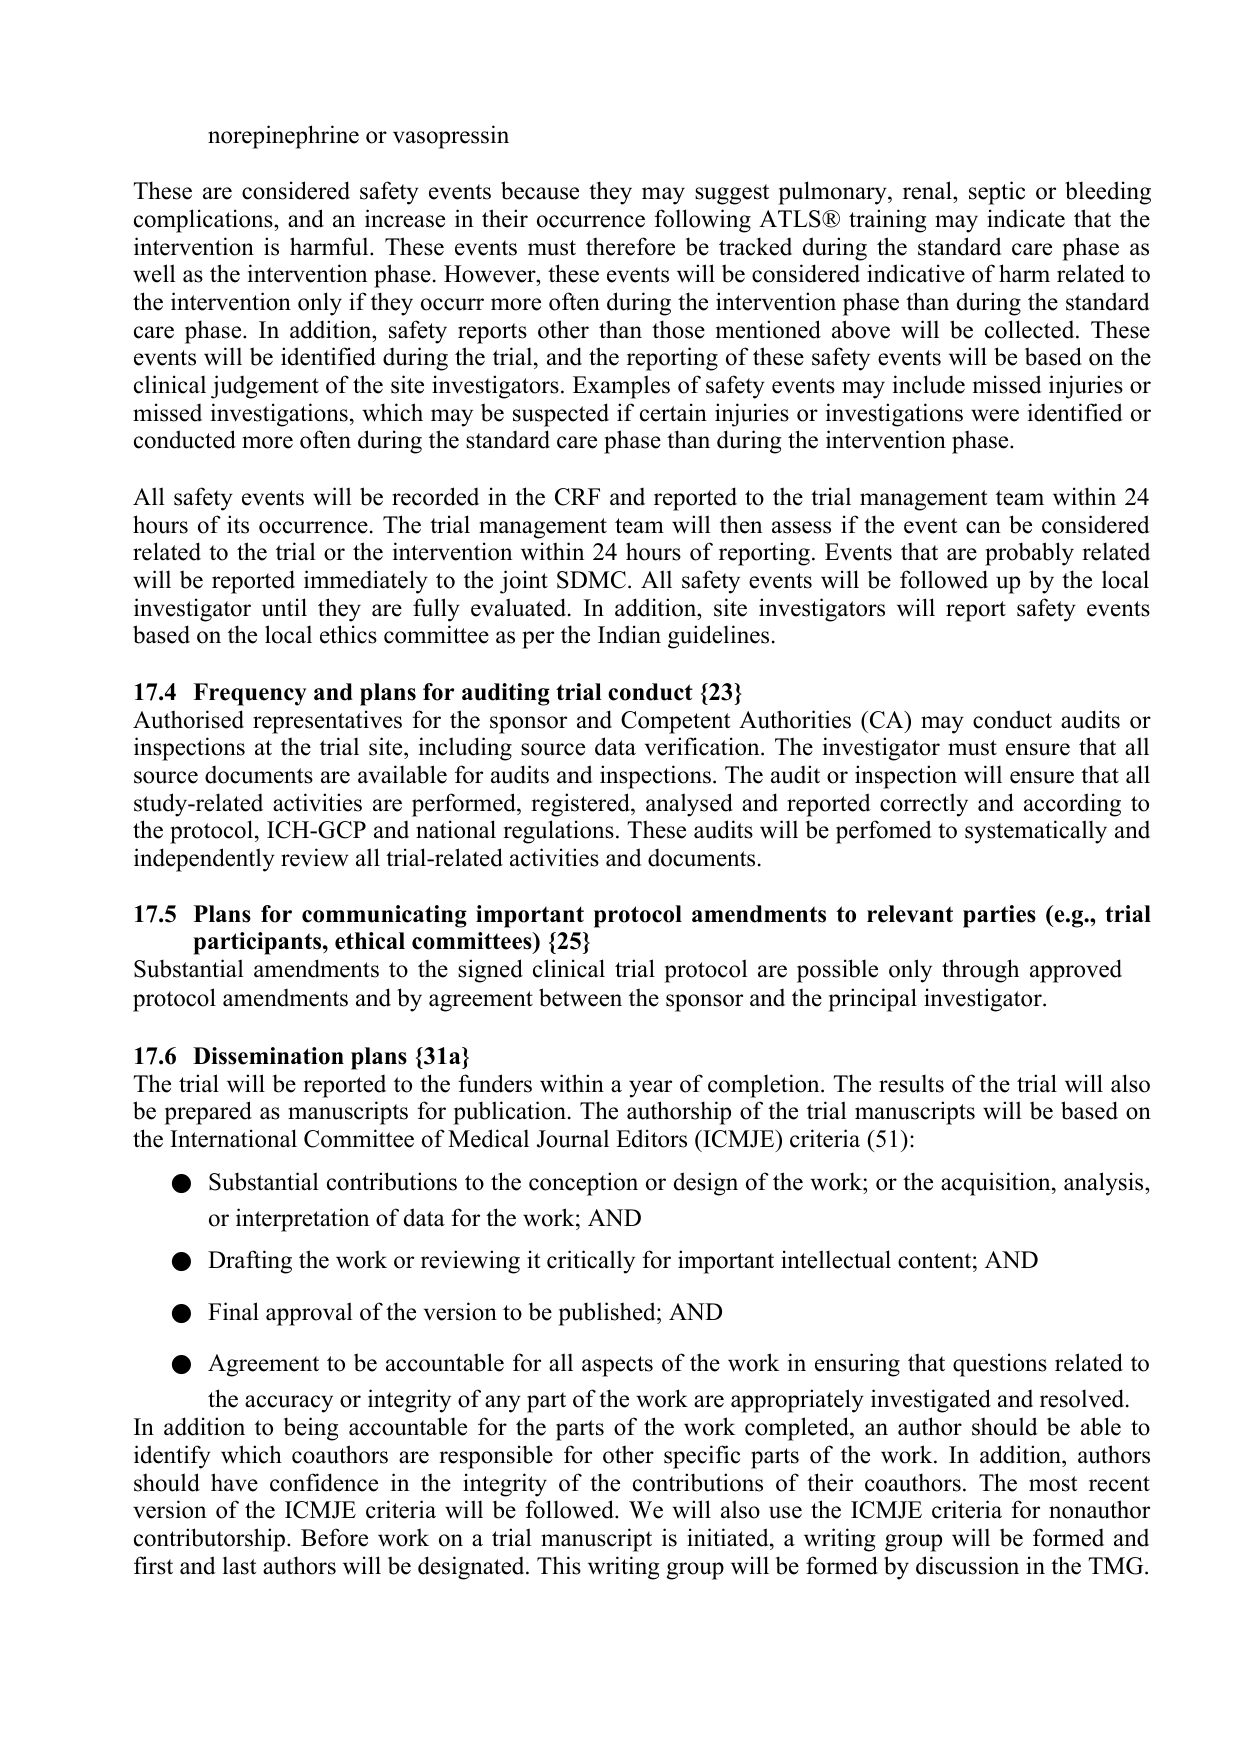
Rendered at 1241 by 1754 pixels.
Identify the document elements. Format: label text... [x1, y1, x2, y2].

text The trial will be reported to the funders within a year of completion. The results of the trial will also be prepared as manuscripts for publication. The authorship of the trial manuscripts will be based on the International Committee of Medical Journal Editors (ICMJE) criteria (51): [133, 1070, 1152, 1153]
text In addition to being accountable for the parts of the work completed, an author should be able to identify which coauthors are responsible for other specific parts of the work. In addition, authors should have confidence in the integrity of the contributions of their coauthors. The most recent version of the ICMJE criteria will be followed. We will also use the ICMJE criteria for nonauthor contributorship. Before work on a trial manuscript is initiated, a writing group will be formed and first and last authors will be designated. This writing group will be formed by discussion in the TMG. [133, 1413, 1152, 1579]
list Drafting the work or reviewing it critically for important intellectual content; AND [170, 1232, 1152, 1283]
subtitle Frequency and plans for auditing trial conduct {23} [133, 678, 1152, 706]
subtitle Plans for communicating important protocol amendments to relevant parties (e.g., trial participants, ethical committees) {25} [133, 900, 1152, 955]
text Substantial amendments to the signed clinical trial protocol are possible only through approved protocol amendments and by agreement between the sponsor and the principal investigator. [133, 955, 1124, 1012]
text Authorised representatives for the sponsor and Competent Authorities (CA) may conduct audits or inspections at the trial site, including source data verification. The investigator must ensure that all source documents are available for audits and inspections. The audit or inspection will ensure that all study-related activities are performed, registered, analysed and reported correctly and according to the protocol, ICH-GCP and national regulations. These audits will be perfomed to systematically and independently review all trial-related activities and documents. [133, 706, 1152, 872]
list Substantial contributions to the conception or design of the work; or the acquisition, analysis, or interpretation of data for the work; AND [170, 1153, 1152, 1232]
list Agreement to be accountable for all aspects of the work in ensuring that questions related to the accuracy or integrity of any part of the work are appropriately investigated and resolved. [170, 1334, 1152, 1413]
subtitle Dissemination plans {31a} [133, 1042, 1152, 1070]
text These are considered safety events because they may suggest pulmonary, renal, septic or bleeding complications, and an increase in their occurrence following ATLS® training may indicate that the intervention is harmful. These events must therefore be tracked during the standard care phase as well as the intervention phase. However, these events will be considered indicative of harm related to the intervention only if they occurr more often during the intervention phase than during the standard care phase. In addition, safety reports other than those mentioned above will be collected. These events will be identified during the trial, and the reporting of these safety events will be based on the clinical judgement of the site investigators. Examples of safety events may include missed injuries or missed investigations, which may be suspected if certain injuries or investigations were identified or conducted more often during the standard care phase than during the intervention phase. [133, 177, 1152, 454]
text All safety events will be recorded in the CRF and reported to the trial management team within 24 hours of its occurrence. The trial management team will then assess if the event can be considered related to the trial or the intervention within 24 hours of reporting. Events that are probably related will be reported immediately to the joint SDMC. All safety events will be followed up by the local investigator until they are fully evaluated. In addition, site investigators will report safety events based on the local ethics committee as per the Indian guidelines. [133, 483, 1152, 649]
list Final approval of the version to be published; AND [170, 1283, 1152, 1334]
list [170, 121, 1152, 148]
